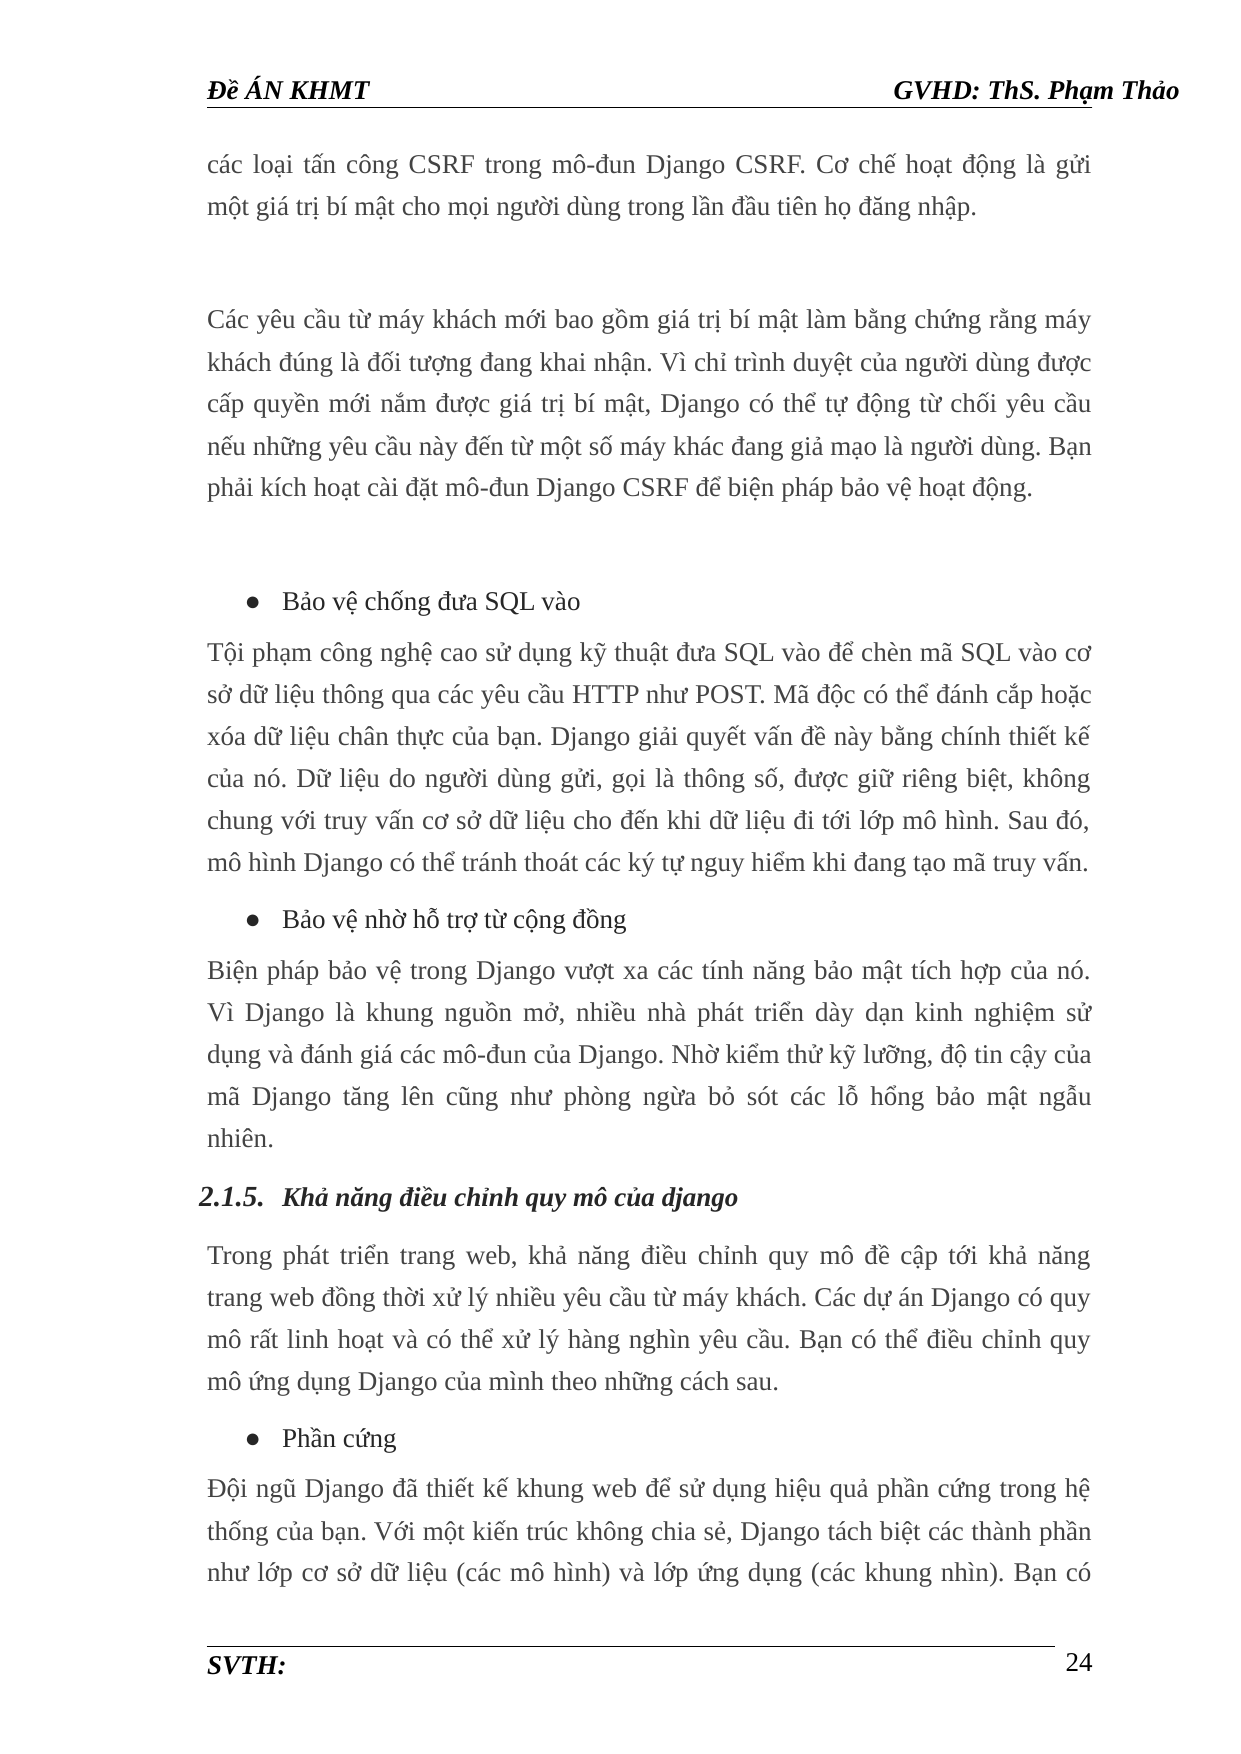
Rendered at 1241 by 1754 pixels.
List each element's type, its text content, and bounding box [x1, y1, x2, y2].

text Biện pháp bảo vệ trong Django vượt xa các tính năng bảo mật tích hợp của nó. Vì Django là khung nguồn mở, nhiều nhà phát triển dày dạn kinh nghiệm sử dụng và đánh giá các mô-đun của Django. Nhờ kiểm thử kỹ lưỡng, độ tin cậy của mã Django tăng lên cũng như phòng ngừa bỏ sót các lỗ hổng bảo mật ngẫu nhiên. [207, 954, 1092, 1153]
list Bảo vệ chống đưa SQL vào [244, 586, 1092, 617]
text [207, 1473, 1092, 1588]
text Các yêu cầu từ máy khách mới bao gồm giá trị bí mật làm bằng chứng rằng máy khách đúng là đối tượng đang khai nhận. Vì chỉ trình duyệt của người dùng được cấp quyền mới nắm được giá trị bí mật, Django có thể tự động từ chối yêu cầu nếu những yêu cầu này đến từ một số máy khác đang giả mạo là người dùng. Bạn phải kích hoạt cài đặt mô-đun Django CSRF để biện pháp bảo vệ hoạt động. [207, 304, 1092, 503]
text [207, 148, 1092, 221]
text Trong phát triển trang web, khả năng điều chỉnh quy mô đề cập tới khả năng trang web đồng thời xử lý nhiều yêu cầu từ máy khách. Các dự án Django có quy mô rất linh hoạt và có thể xử lý hàng nghìn yêu cầu. Bạn có thể điều chỉnh quy mô ứng dụng Django của mình theo những cách sau. [207, 1239, 1092, 1396]
list Bảo vệ nhờ hỗ trợ từ cộng đồng [244, 903, 1092, 934]
text Khả năng điều chỉnh quy mô của django [199, 1179, 1092, 1212]
list Phần cứng [244, 1422, 1092, 1453]
text Tội phạm công nghệ cao sử dụng kỹ thuật đưa SQL vào để chèn mã SQL vào cơ sở dữ liệu thông qua các yêu cầu HTTP như POST. Mã độc có thể đánh cắp hoặc xóa dữ liệu chân thực của bạn. Django giải quyết vấn đề này bằng chính thiết kế của nó. Dữ liệu do người dùng gửi, gọi là thông số, được giữ riêng biệt, không chung với truy vấn cơ sở dữ liệu cho đến khi dữ liệu đi tới lớp mô hình. Sau đó, mô hình Django có thể tránh thoát các ký tự nguy hiểm khi đang tạo mã truy vấn. [207, 636, 1092, 877]
